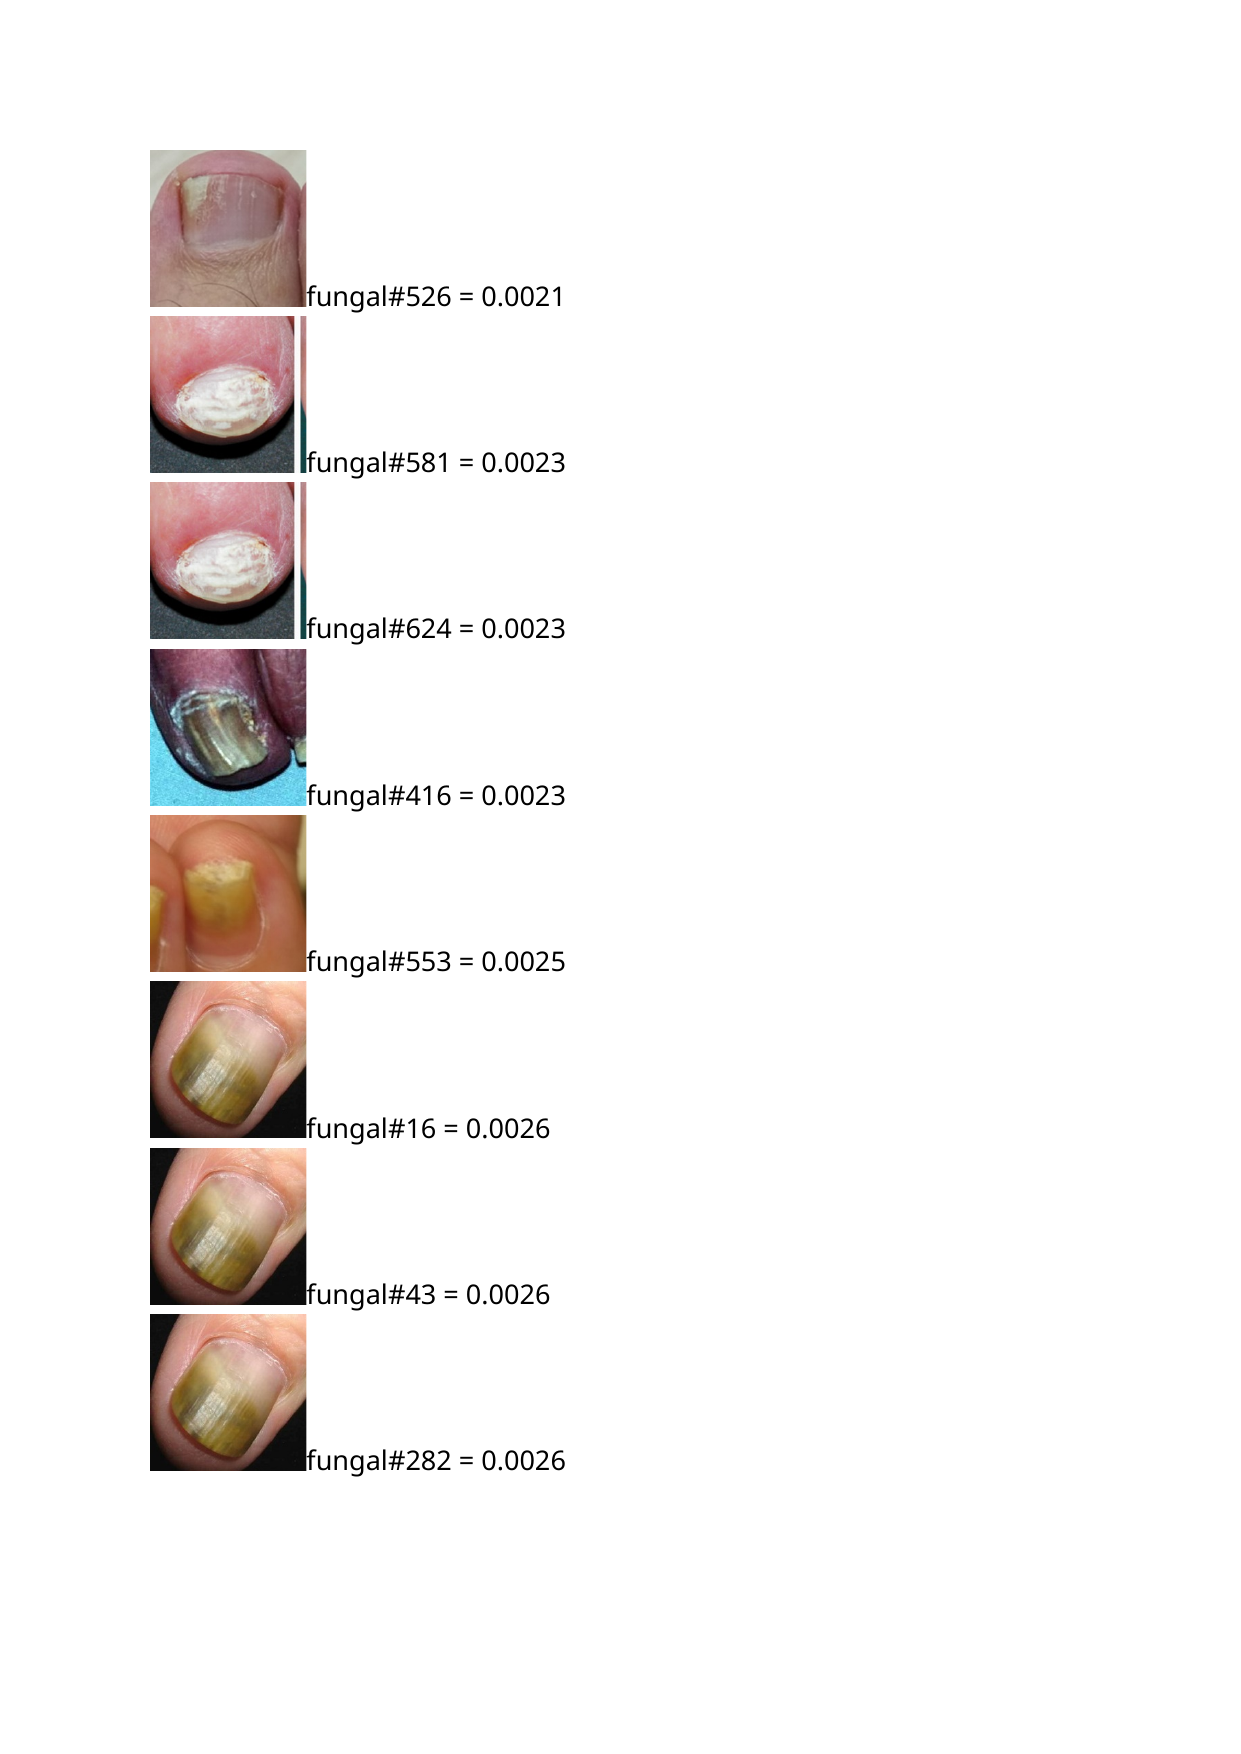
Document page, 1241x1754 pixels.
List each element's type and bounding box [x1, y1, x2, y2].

text [150, 150, 1090, 1479]
picture [150, 649, 307, 806]
picture [150, 1314, 307, 1471]
picture [150, 815, 307, 972]
picture [150, 316, 307, 473]
picture [150, 981, 307, 1138]
picture [150, 150, 307, 307]
picture [150, 1148, 307, 1305]
picture [150, 482, 307, 639]
